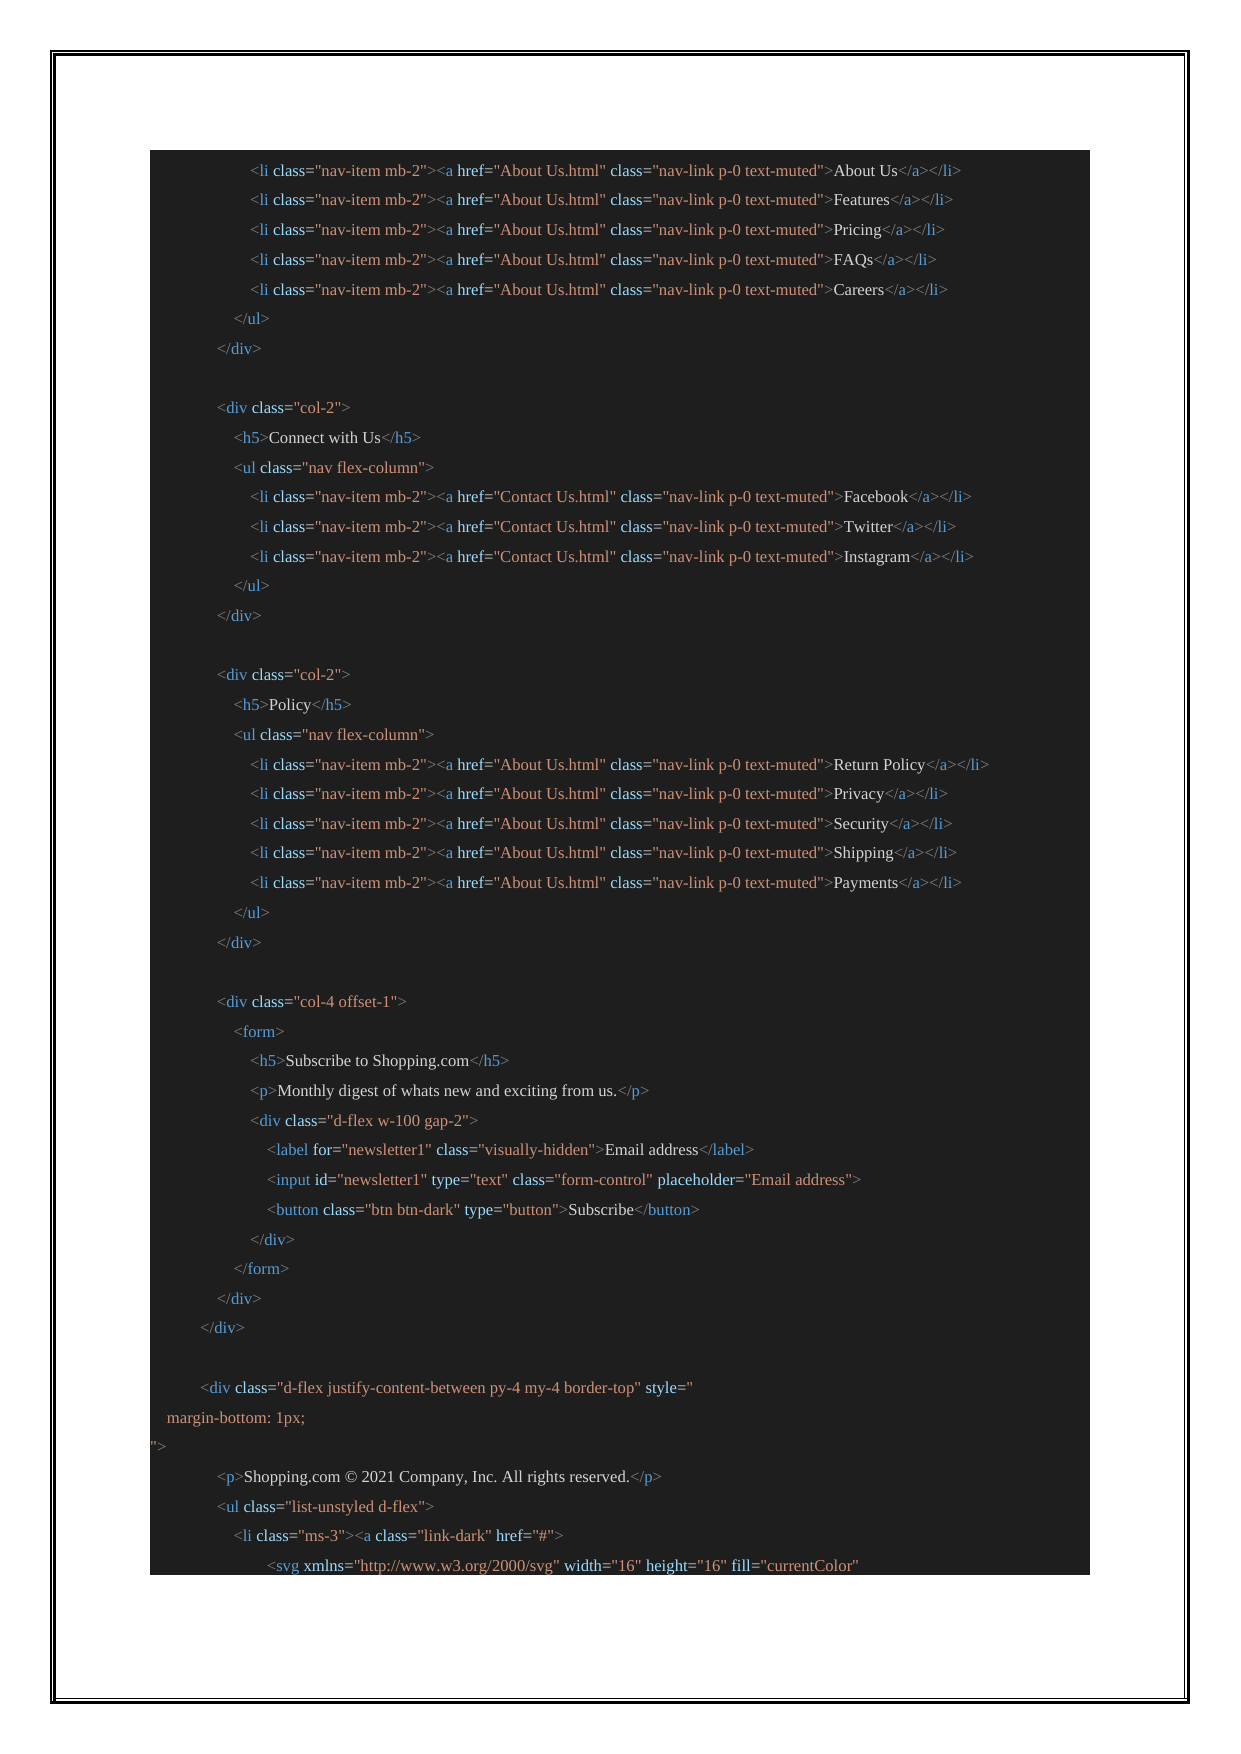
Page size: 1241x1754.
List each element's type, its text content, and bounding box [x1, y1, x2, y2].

text <div class="col-4 offset-1"> [150, 981, 1090, 1011]
text <div class="col-2"> [150, 387, 1090, 417]
text <li class="nav-item mb-2"><a href="About Us.html" class="nav-link p-0 text-muted">Payments</a></li> [150, 862, 1090, 892]
text </ul> [150, 892, 1090, 922]
text margin-bottom: 1px; [150, 1397, 1090, 1427]
text <li class="nav-item mb-2"><a href="Contact Us.html" class="nav-link p-0 text-muted">Twitter</a></li> [150, 506, 1090, 536]
text <div class="col-2"> [150, 655, 1090, 684]
text <form> [150, 1011, 1090, 1041]
text <li class="ms-3"><a class="link-dark" href="#"> [150, 1516, 1090, 1545]
text </ul> [150, 566, 1090, 595]
text <div class="d-flex justify-content-between py-4 my-4 border-top" style=" [150, 1367, 1090, 1397]
text <button class="btn btn-dark" type="button">Subscribe</button> [150, 1189, 1090, 1219]
text </div> [150, 328, 1090, 358]
text <li class="nav-item mb-2"><a href="About Us.html" class="nav-link p-0 text-muted">Return Policy</a></li> [150, 744, 1090, 773]
text <label for="newsletter1" class="visually-hidden">Email address</label> [150, 1130, 1090, 1159]
text <li class="nav-item mb-2"><a href="About Us.html" class="nav-link p-0 text-muted">Features</a></li> [150, 180, 1090, 209]
text </div> [150, 1308, 1090, 1337]
text <li class="nav-item mb-2"><a href="About Us.html" class="nav-link p-0 text-muted">Security</a></li> [150, 803, 1090, 833]
text "> [150, 1427, 1090, 1456]
text <li class="nav-item mb-2"><a href="About Us.html" class="nav-link p-0 text-muted">Careers</a></li> [150, 269, 1090, 298]
text </div> [150, 922, 1090, 952]
text <input id="newsletter1" type="text" class="form-control" placeholder="Email address"> [150, 1159, 1090, 1189]
text <ul class="nav flex-column"> [150, 714, 1090, 744]
text <h5>Subscribe to Shopping.com</h5> [150, 1041, 1090, 1070]
text <div class="d-flex w-100 gap-2"> [150, 1100, 1090, 1130]
text <li class="nav-item mb-2"><a href="About Us.html" class="nav-link p-0 text-muted">Privacy</a></li> [150, 773, 1090, 803]
text </div> [150, 1278, 1090, 1308]
text <li class="nav-item mb-2"><a href="About Us.html" class="nav-link p-0 text-muted">About Us</a></li> [150, 150, 1090, 180]
text <h5>Connect with Us</h5> [150, 417, 1090, 447]
text <li class="nav-item mb-2"><a href="Contact Us.html" class="nav-link p-0 text-muted">Instagram</a></li> [150, 536, 1090, 566]
text <li class="nav-item mb-2"><a href="About Us.html" class="nav-link p-0 text-muted">Shipping</a></li> [150, 833, 1090, 862]
text </form> [150, 1248, 1090, 1278]
text <li class="nav-item mb-2"><a href="About Us.html" class="nav-link p-0 text-muted">Pricing</a></li> [150, 209, 1090, 239]
text <svg xmlns="http://www.w3.org/2000/svg" width="16" height="16" fill="currentColor" [150, 1545, 1090, 1575]
text <ul class="list-unstyled d-flex"> [150, 1486, 1090, 1516]
text <ul class="nav flex-column"> [150, 447, 1090, 477]
text </div> [150, 595, 1090, 625]
text <h5>Policy</h5> [150, 684, 1090, 714]
text </ul> [150, 298, 1090, 328]
text <p>Monthly digest of whats new and exciting from us.</p> [150, 1070, 1090, 1100]
text <li class="nav-item mb-2"><a href="Contact Us.html" class="nav-link p-0 text-muted">Facebook</a></li> [150, 477, 1090, 506]
text <p>Shopping.com © 2021 Company, Inc. All rights reserved.</p> [150, 1456, 1090, 1486]
text <li class="nav-item mb-2"><a href="About Us.html" class="nav-link p-0 text-muted">FAQs</a></li> [150, 239, 1090, 269]
text </div> [150, 1219, 1090, 1248]
